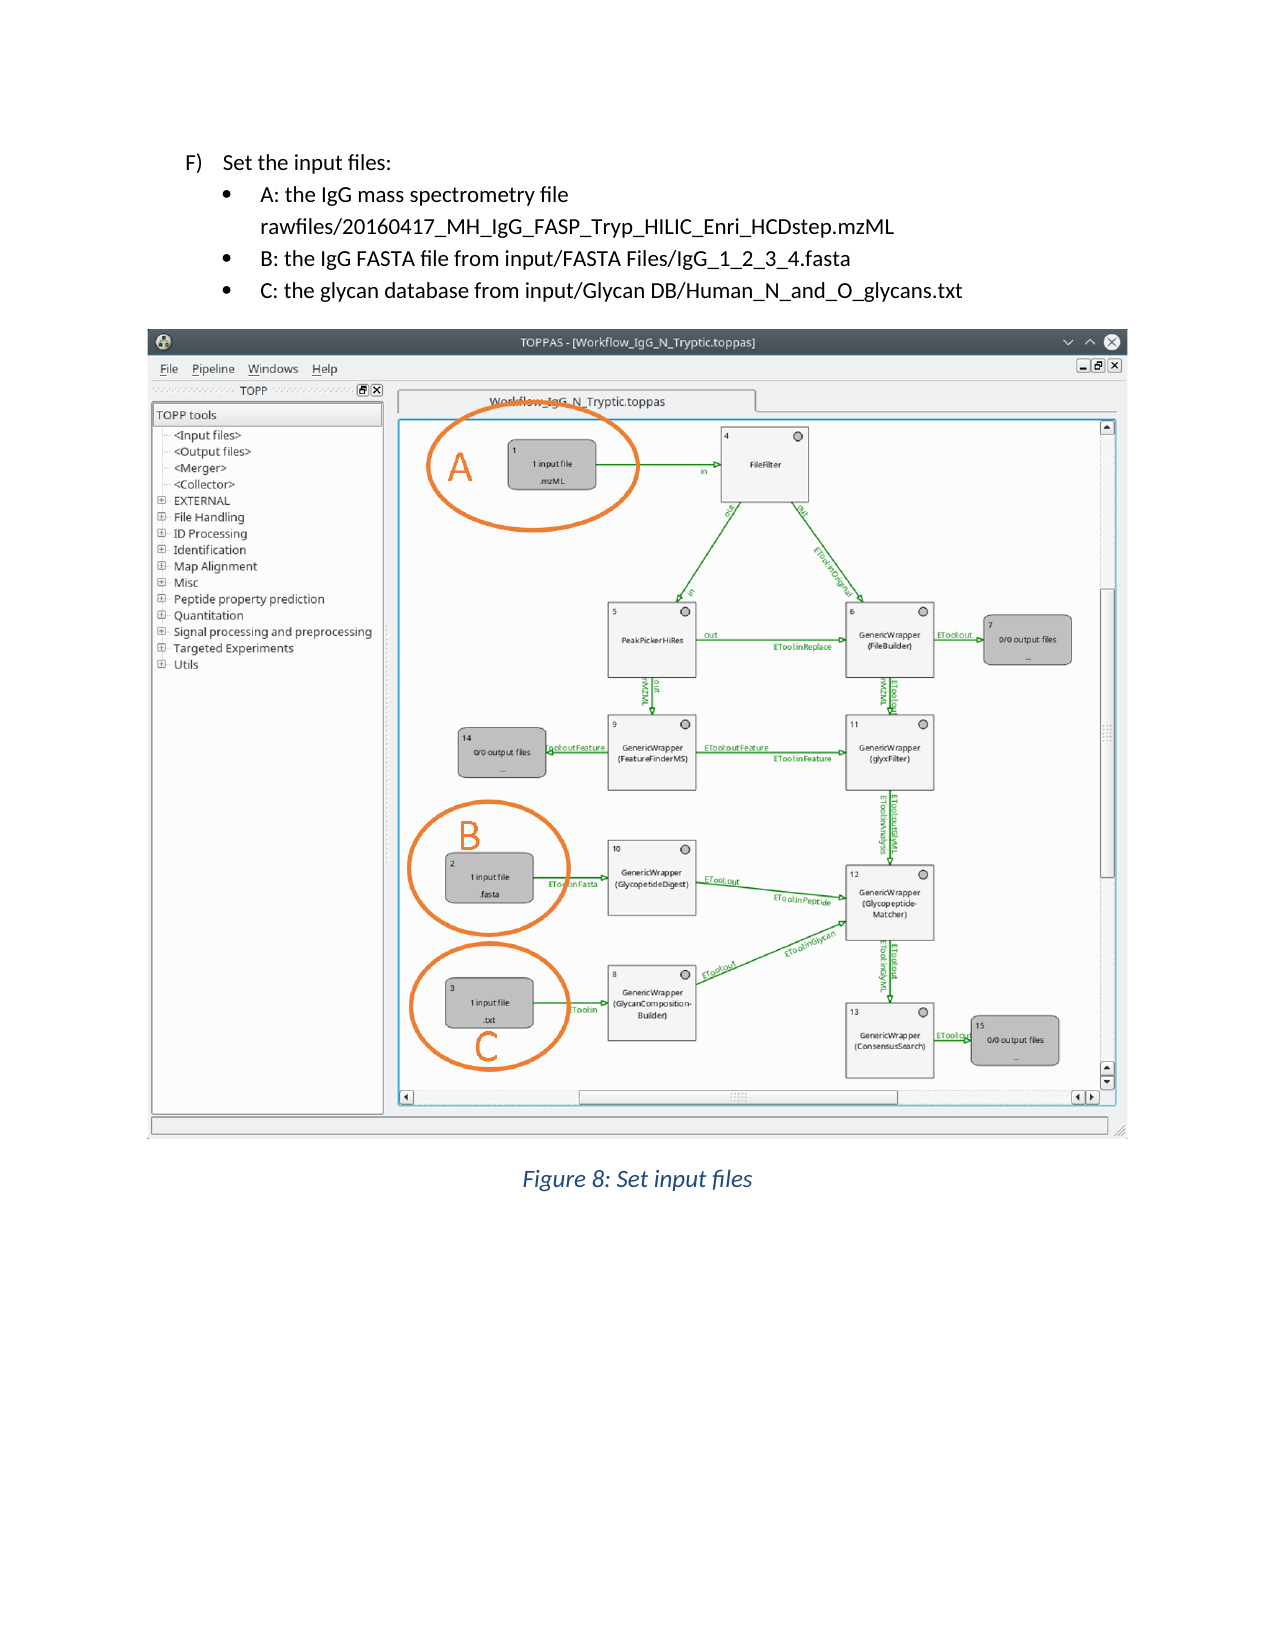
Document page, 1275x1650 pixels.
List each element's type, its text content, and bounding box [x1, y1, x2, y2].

list C: the glycan database from input/Glycan DB/Human_N_and_O_glycans.txt [223, 276, 1127, 304]
list A: the IgG mass spectrometry file rawfiles/20160417_MH_IgG_FASP_Tryp_HILIC_Enri_HCDstep.mzML [223, 180, 1127, 240]
picture [147, 329, 1128, 1139]
list B: the IgG FASTA file from input/FASTA Files/IgG_1_2_3_4.fasta [223, 244, 1127, 272]
text Figure 8: Set input files [148, 1164, 1127, 1194]
list Set the input files: [185, 148, 1127, 176]
